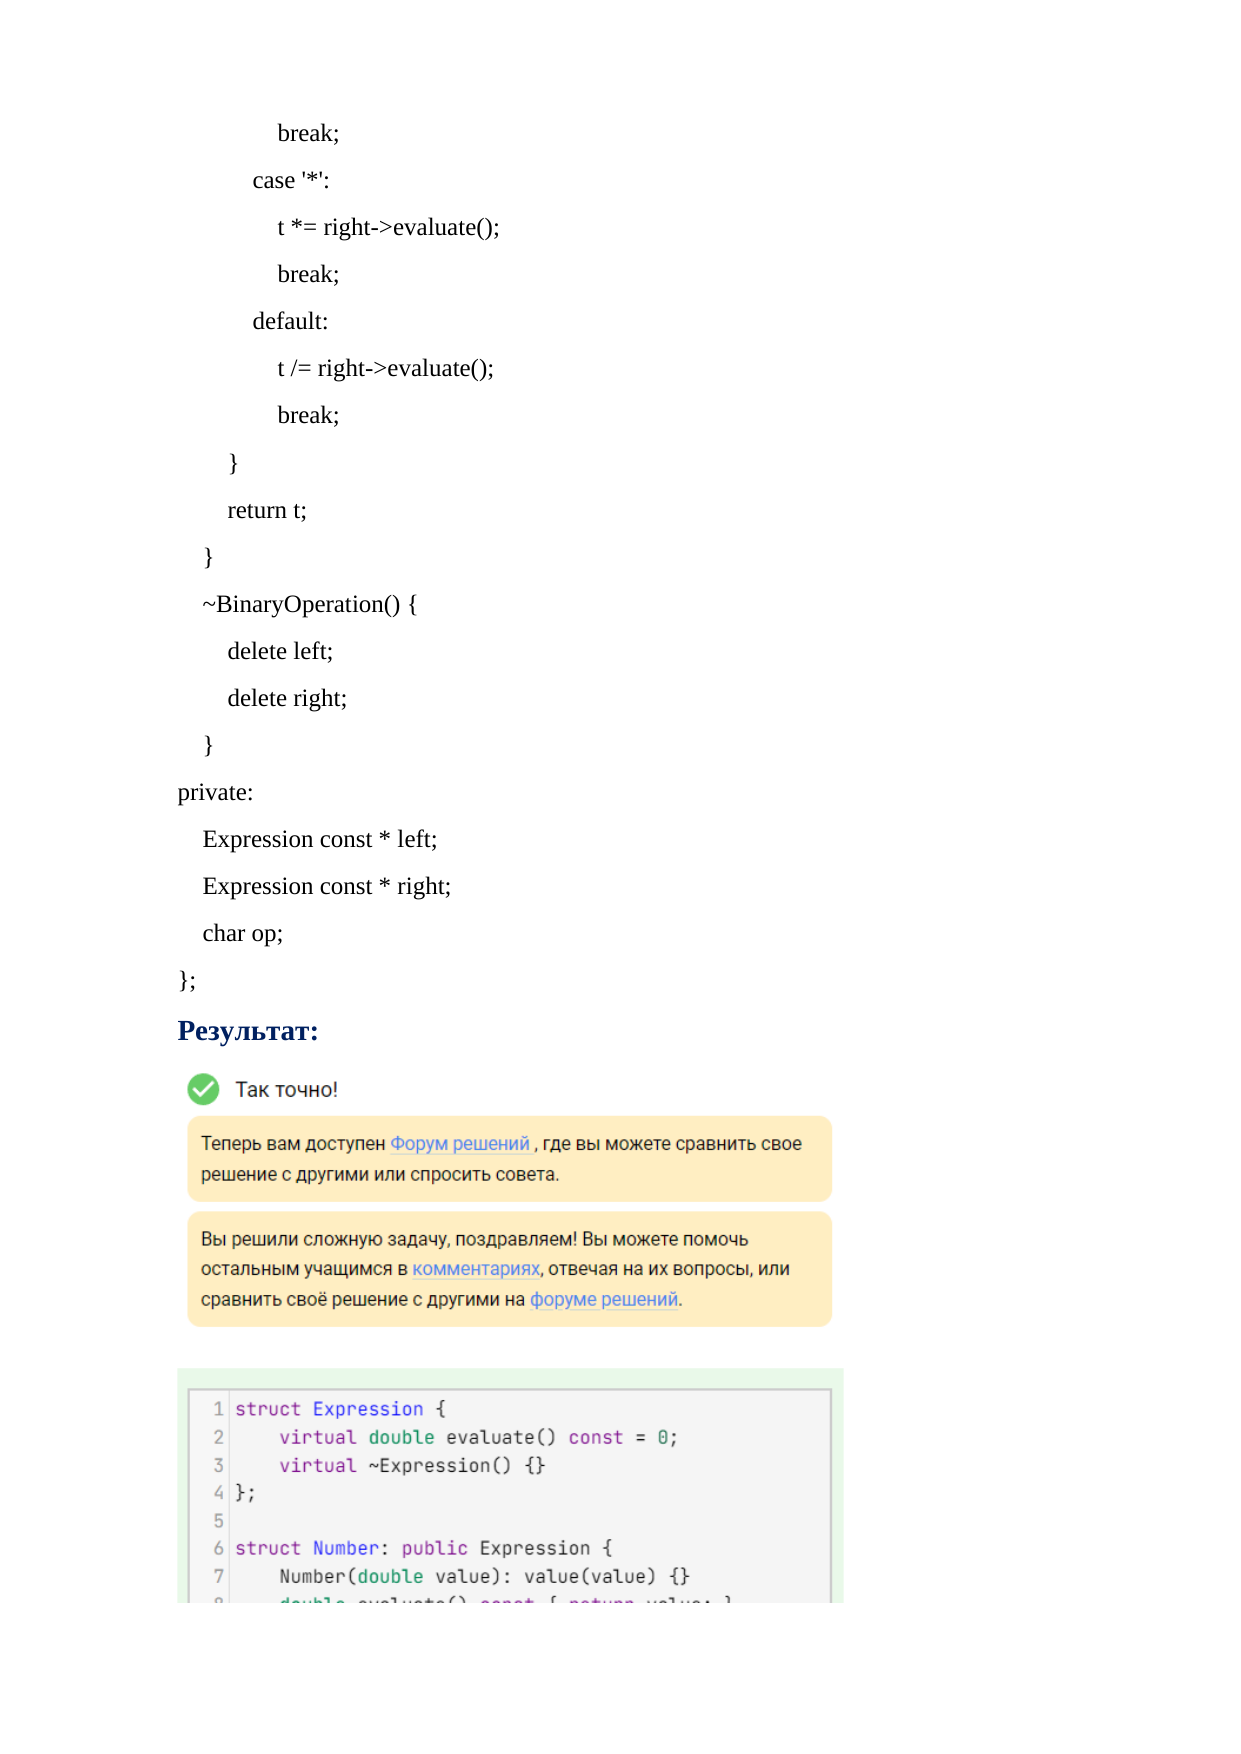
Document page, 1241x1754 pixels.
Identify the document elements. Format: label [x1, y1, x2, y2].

picture [177, 1065, 844, 1603]
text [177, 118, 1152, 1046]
